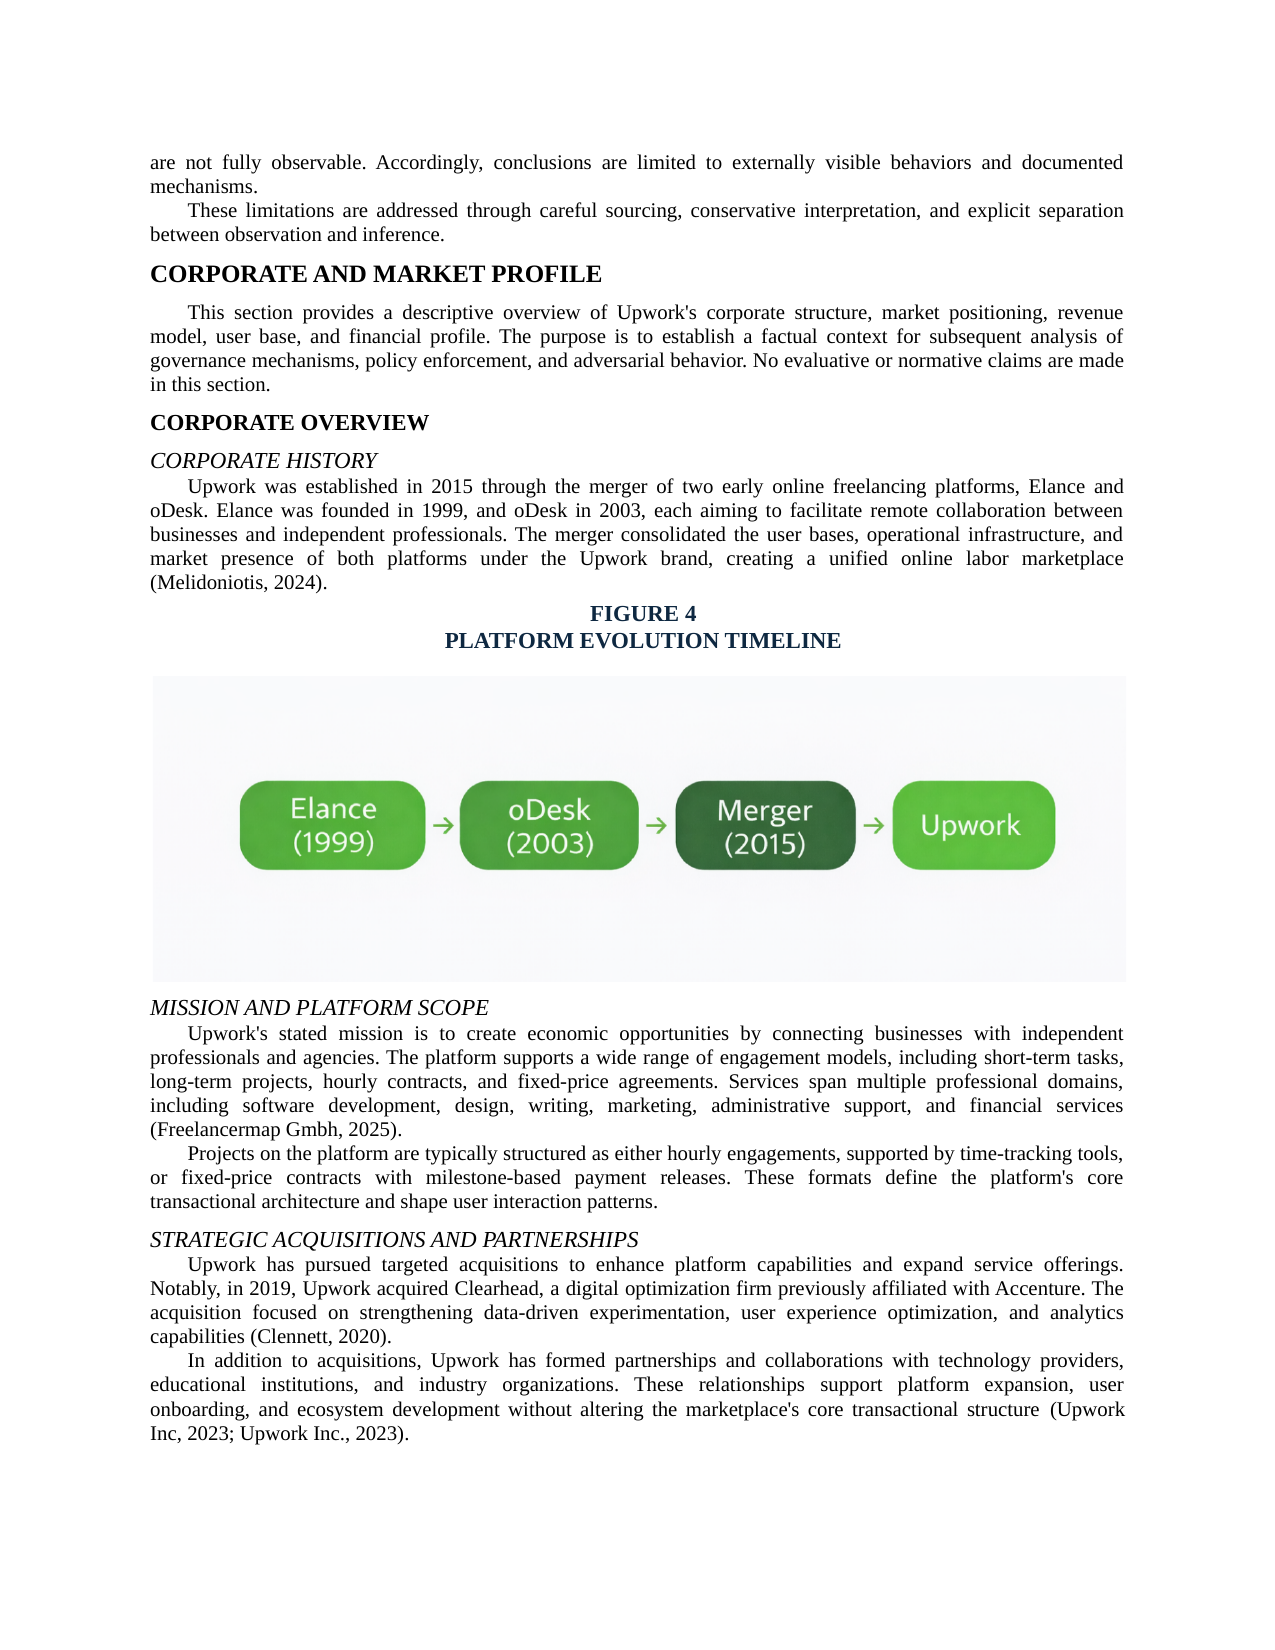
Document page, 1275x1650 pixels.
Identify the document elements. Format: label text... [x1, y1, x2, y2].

text These limitations are addressed through careful sourcing, conservative interpretation, and explicit separation between observation and inference. [150, 198, 1125, 246]
text This section provides a descriptive overview of Upwork's corporate structure, market positioning, revenue model, user base, and financial profile. The purpose is to establish a factual context for subsequent analysis of governance mechanisms, policy enforcement, and adversarial behavior. No evaluative or normative claims are made in this section. [150, 300, 1125, 396]
text Upwork was established in 2015 through the merger of two early online freelancing platforms, Elance and oDesk. Elance was founded in 1999, and oDesk in 2003, each aiming to facilitate remote collaboration between businesses and independent professionals. The merger consolidated the user bases, operational infrastructure, and market presence of both platforms under the Upwork brand, creating a unified online labor marketplace . [150, 474, 1125, 594]
subtitle CORPORATE HISTORY [150, 448, 1125, 474]
text Projects on the platform are typically structured as either hourly engagements, supported by time-tracking tools, or fixed-price contracts with milestone-based payment releases. These formats define the platform's core transactional architecture and shape user interaction patterns. [150, 1141, 1125, 1213]
subtitle STRATEGIC ACQUISITIONS AND PARTNERSHIPS [150, 1226, 1125, 1252]
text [150, 150, 1125, 198]
text In addition to acquisitions, Upwork has formed partnerships and collaborations with technology providers, educational institutions, and industry organizations. These relationships support platform expansion, user onboarding, and ecosystem development without altering the marketplace's core transactional structure . [150, 1348, 1125, 1444]
picture [152, 676, 1127, 982]
text Corporate and Market Profile [150, 259, 1125, 287]
text Upwork's stated mission is to create economic opportunities by connecting businesses with independent professionals and agencies. The platform supports a wide range of engagement models, including short-term tasks, long-term projects, hourly contracts, and fixed-price agreements. Services span multiple professional domains, including software development, design, writing, marketing, administrative support, and financial services . [150, 1021, 1125, 1141]
text Upwork has pursued targeted acquisitions to enhance platform capabilities and expand service offerings. Notably, in 2019, Upwork acquired Clearhead, a digital optimization firm previously affiliated with Accenture. The acquisition focused on strengthening data-driven experimentation, user experience optimization, and analytics capabilities. [150, 1252, 1125, 1348]
subtitle CORPORATE OVERVIEW [150, 409, 1125, 435]
